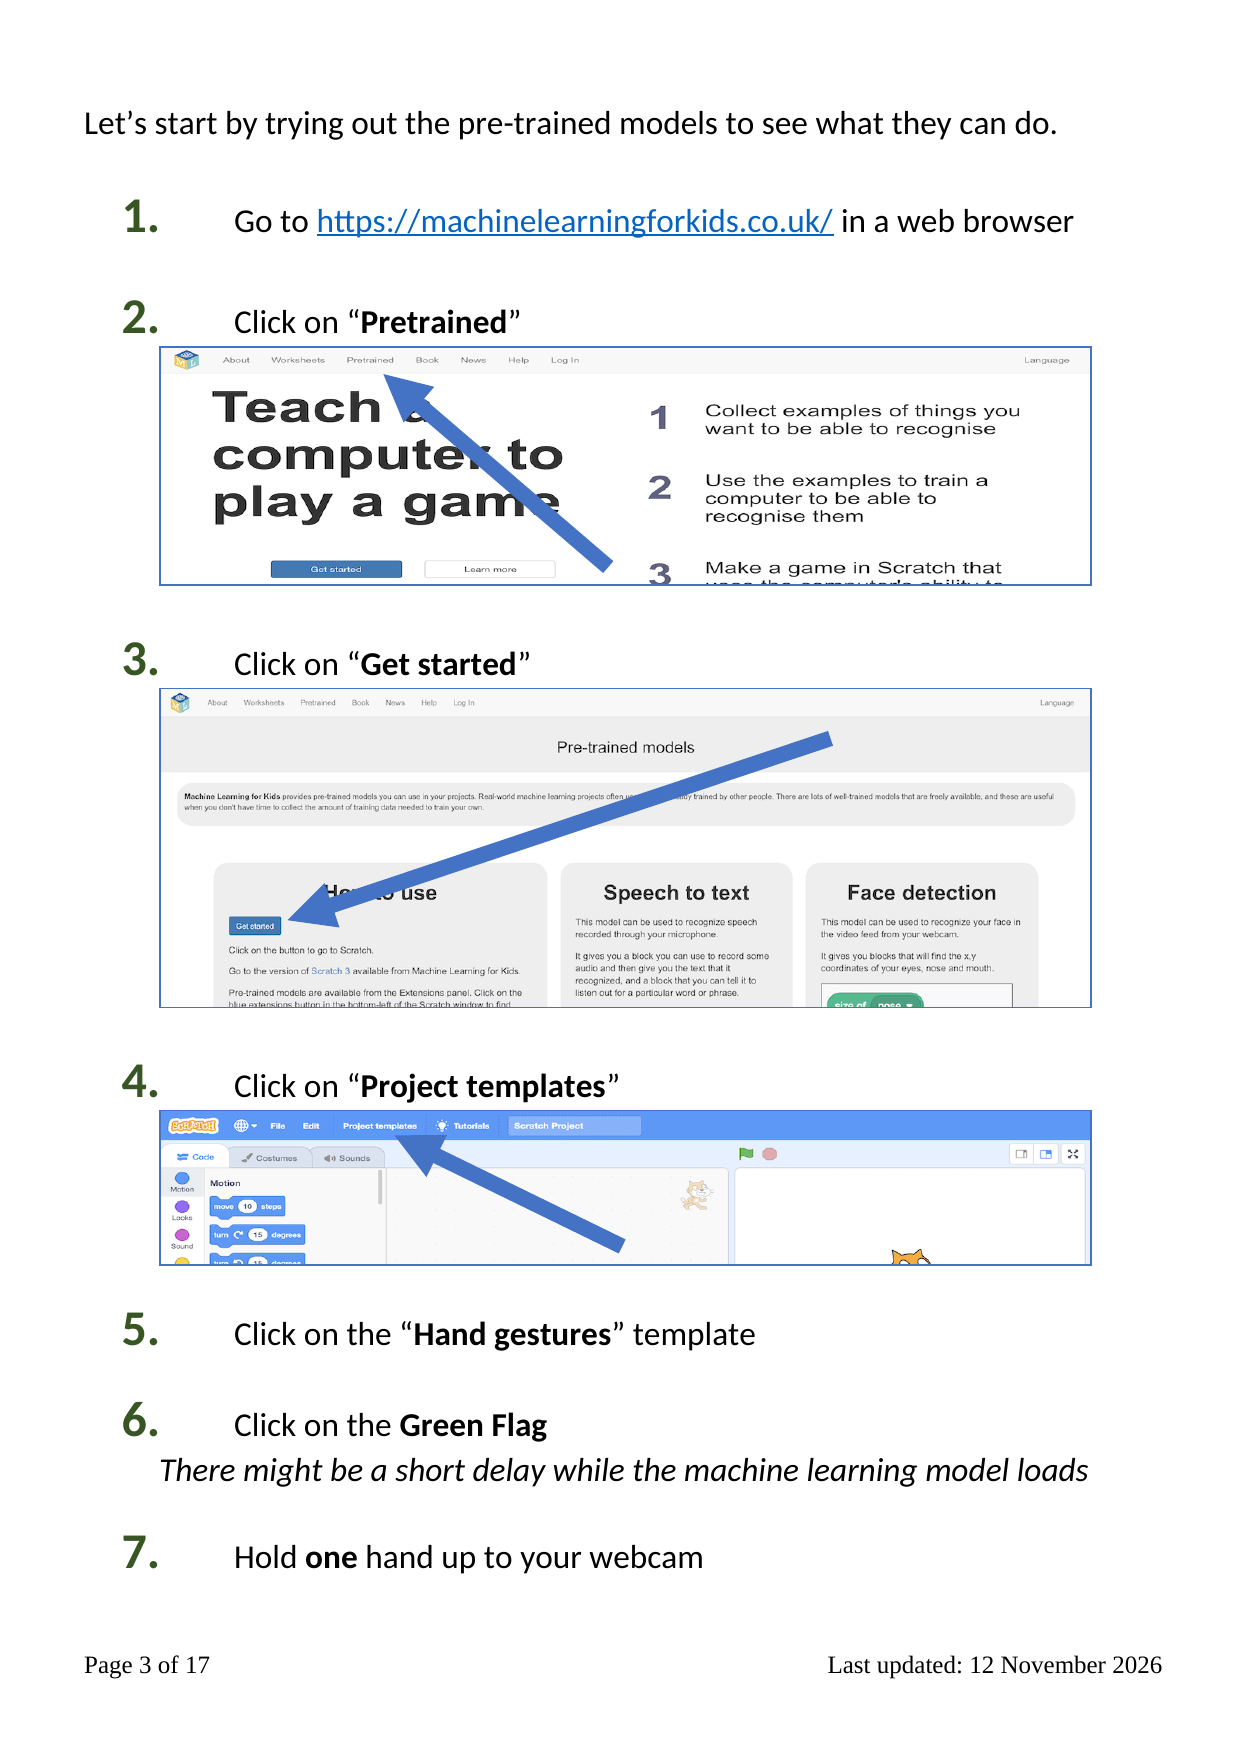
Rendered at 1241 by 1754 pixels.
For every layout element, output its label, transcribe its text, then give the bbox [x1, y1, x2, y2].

picture [161, 348, 1090, 584]
list Hold one hand up to your webcam [121, 1520, 1164, 1581]
picture [161, 1111, 1090, 1264]
list Go to https://machinelearningforkids.co.uk/ in a web browser [121, 183, 1164, 244]
list Click on the “Hand gestures” template [121, 1297, 1164, 1388]
picture [161, 689, 1090, 1007]
list Click on the Green Flag There might be a short delay while the machine learning model loads [121, 1388, 1164, 1520]
text Let’s start by trying out the pre-trained models to see what they can do. [84, 102, 1164, 143]
